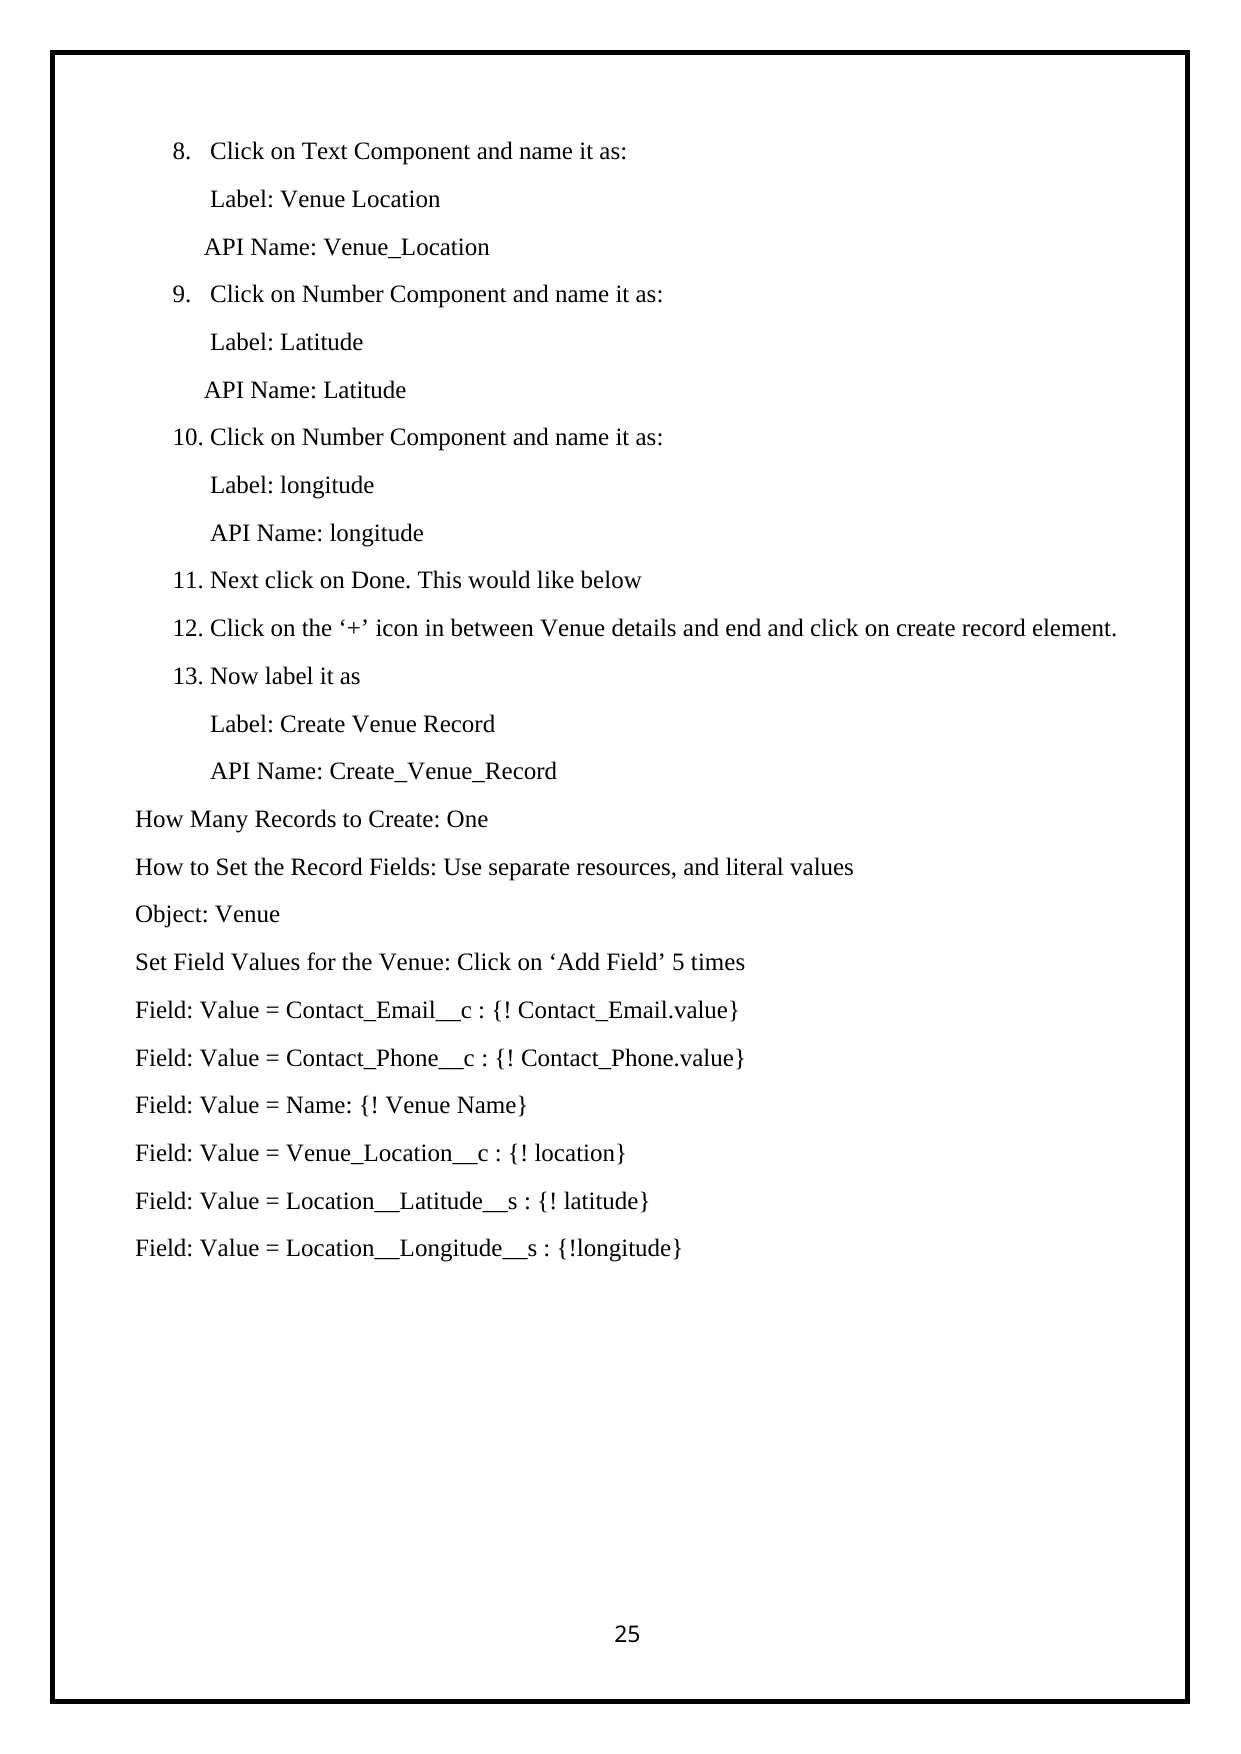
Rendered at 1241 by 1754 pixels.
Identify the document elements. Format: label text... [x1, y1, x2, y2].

list Now label it as [172, 661, 1120, 690]
text API Name: longitude [135, 518, 1120, 547]
list Click on Text Component and name it as: [172, 136, 1120, 165]
text Label: longitude [135, 470, 1120, 499]
list Next click on Done. This would like below [172, 566, 1120, 594]
text Field: Value = Name: {! Venue Name} [135, 1090, 1120, 1119]
list Click on Number Component and name it as: [172, 279, 1120, 308]
text Field: Value = Venue_Location__c : {! location} [135, 1138, 1120, 1167]
text API Name: Venue_Location [135, 232, 1120, 260]
text Field: Value = Location__Longitude__s : {!longitude} [135, 1233, 1120, 1262]
list Click on Number Component and name it as: [172, 422, 1120, 451]
text How to Set the Record Fields: Use separate resources, and literal values [135, 852, 1120, 881]
text Field: Value = Contact_Email__c : {! Contact_Email.value} [135, 995, 1120, 1024]
text Object: Venue [135, 899, 1120, 928]
text Set Field Values for the Venue: Click on ‘Add Field’ 5 times [135, 947, 1120, 976]
text Label: Latitude [135, 327, 1120, 356]
text Label: Create Venue Record [135, 709, 1120, 737]
list Click on the ‘+’ icon in between Venue details and end and click on create record element. [172, 613, 1120, 642]
text Field: Value = Contact_Phone__c : {! Contact_Phone.value} [135, 1043, 1120, 1071]
text Field: Value = Location__Latitude__s : {! latitude} [135, 1186, 1120, 1214]
text API Name: Create_Venue_Record [135, 756, 1120, 785]
text Label: Venue Location [135, 184, 1120, 213]
text API Name: Latitude [135, 375, 1120, 403]
text How Many Records to Create: One [135, 804, 1120, 833]
